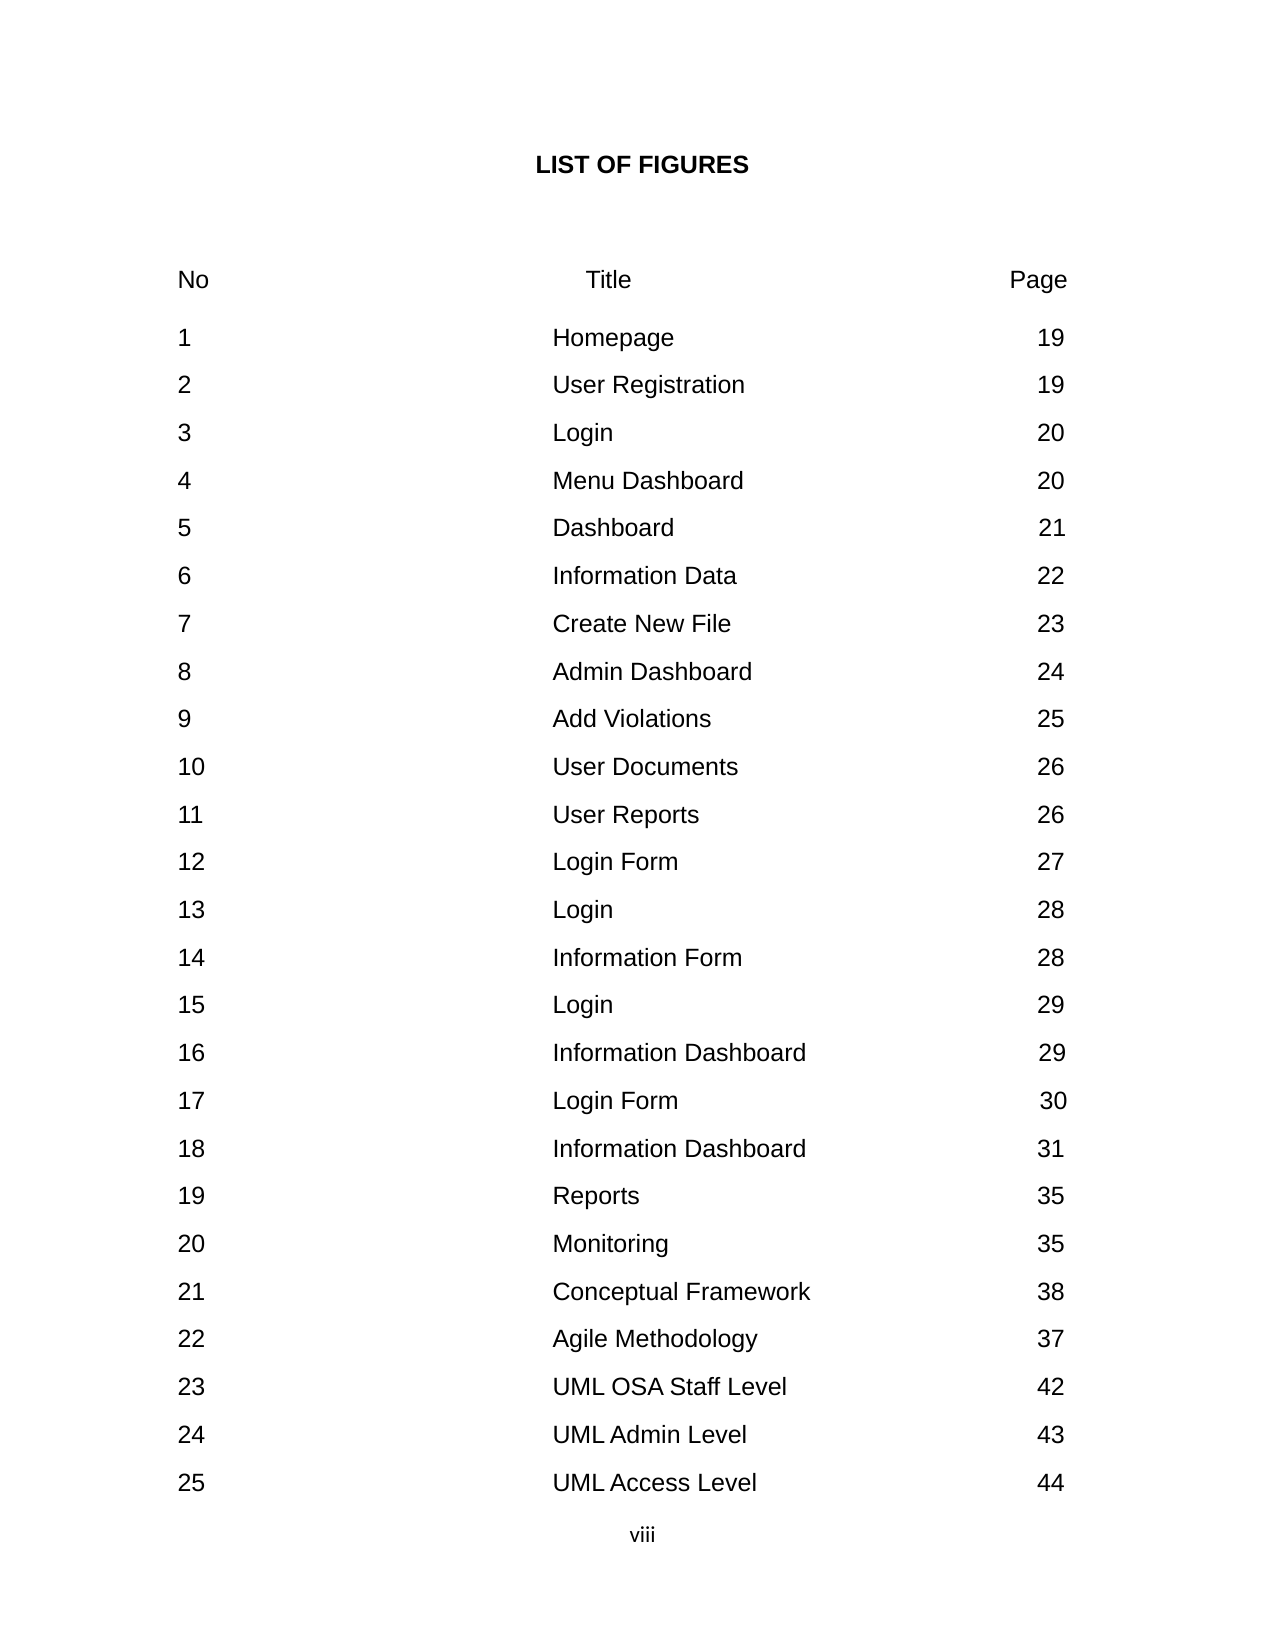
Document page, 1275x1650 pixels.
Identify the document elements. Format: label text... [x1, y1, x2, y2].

text 1 Homepage 19 [177, 322, 1107, 351]
text 18 Information Dashboard 31 [177, 1133, 1107, 1162]
text 9 Add Violations 25 [177, 704, 1107, 733]
text 4 Menu Dashboard 20 [177, 466, 1107, 494]
text 11 User Reports 26 [177, 799, 1107, 828]
text 3 Login 20 [177, 418, 1107, 447]
text 14 Information Form 28 [177, 943, 1107, 971]
text 17 Login Form 30 [177, 1086, 1107, 1114]
text No Title Page [177, 265, 1107, 294]
text 20 Monitoring 35 [177, 1229, 1107, 1258]
text 22 Agile Methodology 37 [177, 1324, 1107, 1353]
text 13 Login 28 [177, 895, 1107, 924]
text 19 Reports 35 [177, 1181, 1107, 1210]
text 21 Conceptual Framework 38 [177, 1277, 1107, 1305]
text 16 Information Dashboard 29 [177, 1038, 1107, 1067]
text 5 Dashboard 21 [177, 513, 1107, 542]
text LIST OF FIGURES [177, 150, 1107, 179]
text 2 User Registration 19 [177, 370, 1107, 399]
text 25 UML Access Level 44 [177, 1467, 1107, 1496]
text 6 Information Data 22 [177, 561, 1107, 590]
text 24 UML Admin Level 43 [177, 1420, 1107, 1448]
text 23 UML OSA Staff Level 42 [177, 1372, 1107, 1401]
text 10 User Documents 26 [177, 752, 1107, 781]
text 8 Admin Dashboard 24 [177, 656, 1107, 685]
text 15 Login 29 [177, 990, 1107, 1019]
text 12 Login Form 27 [177, 847, 1107, 876]
text 7 Create New File 23 [177, 609, 1107, 637]
